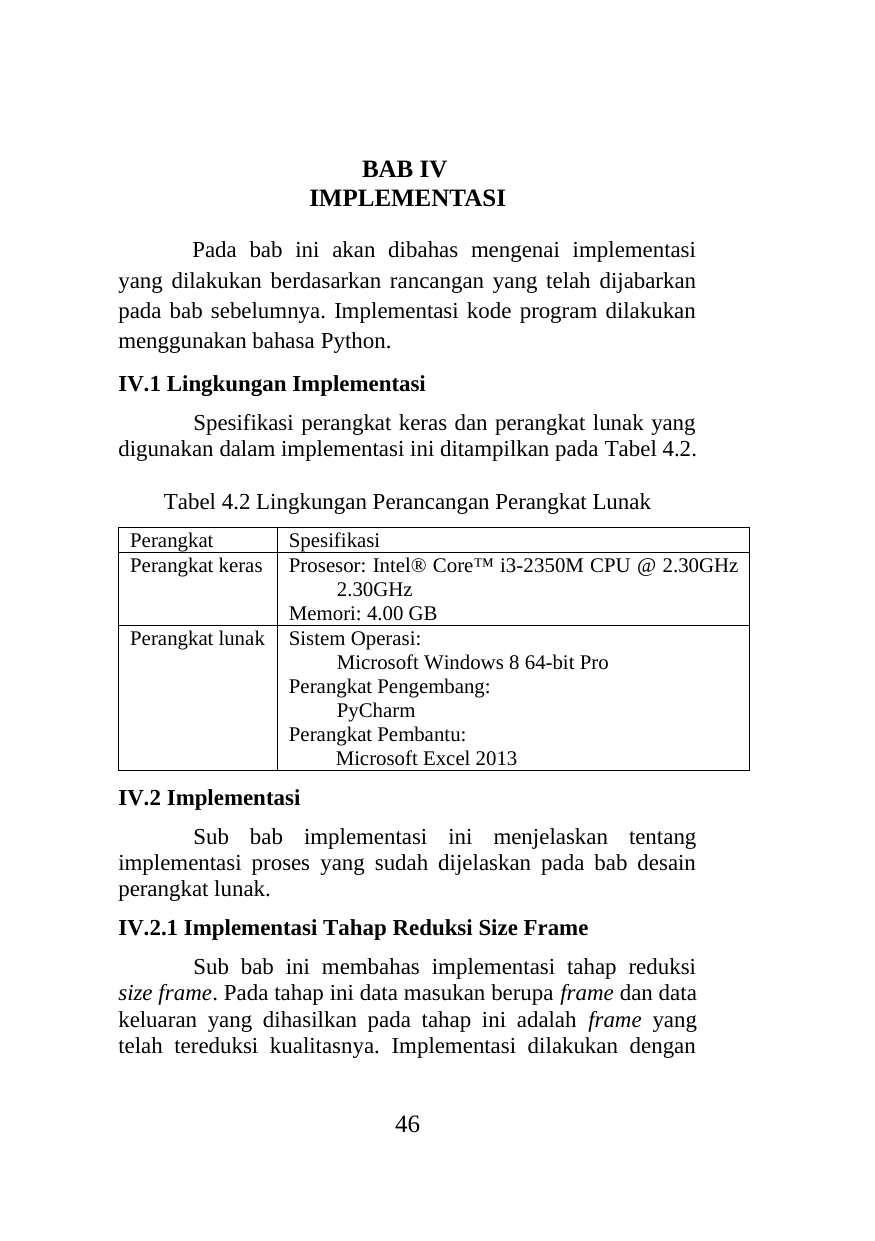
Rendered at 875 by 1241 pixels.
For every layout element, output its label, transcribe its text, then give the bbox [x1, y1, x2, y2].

text Spesifikasi perangkat keras dan perangkat lunak yang digunakan dalam implementasi ini ditampilkan pada Tabel 4.1. [118, 409, 697, 461]
text Sub bab implementasi ini menjelaskan tentang implementasi proses yang sudah dijelaskan pada bab desain perangkat lunak. [118, 823, 697, 902]
table_header Perangkat [119, 528, 277, 552]
text Pada bab ini akan dibahas mengenai implementasi yang dilakukan berdasarkan rancangan yang telah dijabarkan pada bab sebelumnya. Implementasi kode program dilakukan menggunakan bahasa Python. [118, 236, 697, 353]
table_cell Sistem Operasi: Microsoft Windows 8 64-bit Pro Perangkat Pengembang: PyCharm Perangkat Pembantu: Microsoft Excel 2013 [278, 626, 749, 770]
text Tabel 4.2 Lingkungan Perancangan Perangkat Lunak [118, 488, 697, 514]
subtitle Lingkungan Implementasi [118, 370, 697, 396]
table_cell Perangkat keras [119, 553, 277, 625]
subtitle IMPLEMENTASI [118, 154, 697, 211]
table_cell Prosesor: Intel® Core™ i3-2350M CPU @ 2.30GHz 2.30GHz Memori: 4.00 GB [278, 553, 749, 625]
table_cell Perangkat lunak [119, 626, 277, 770]
subtitle Implementasi [118, 784, 697, 810]
subtitle Implementasi Tahap Reduksi Size Frame [118, 914, 697, 941]
table_header Spesifikasi [278, 528, 749, 552]
